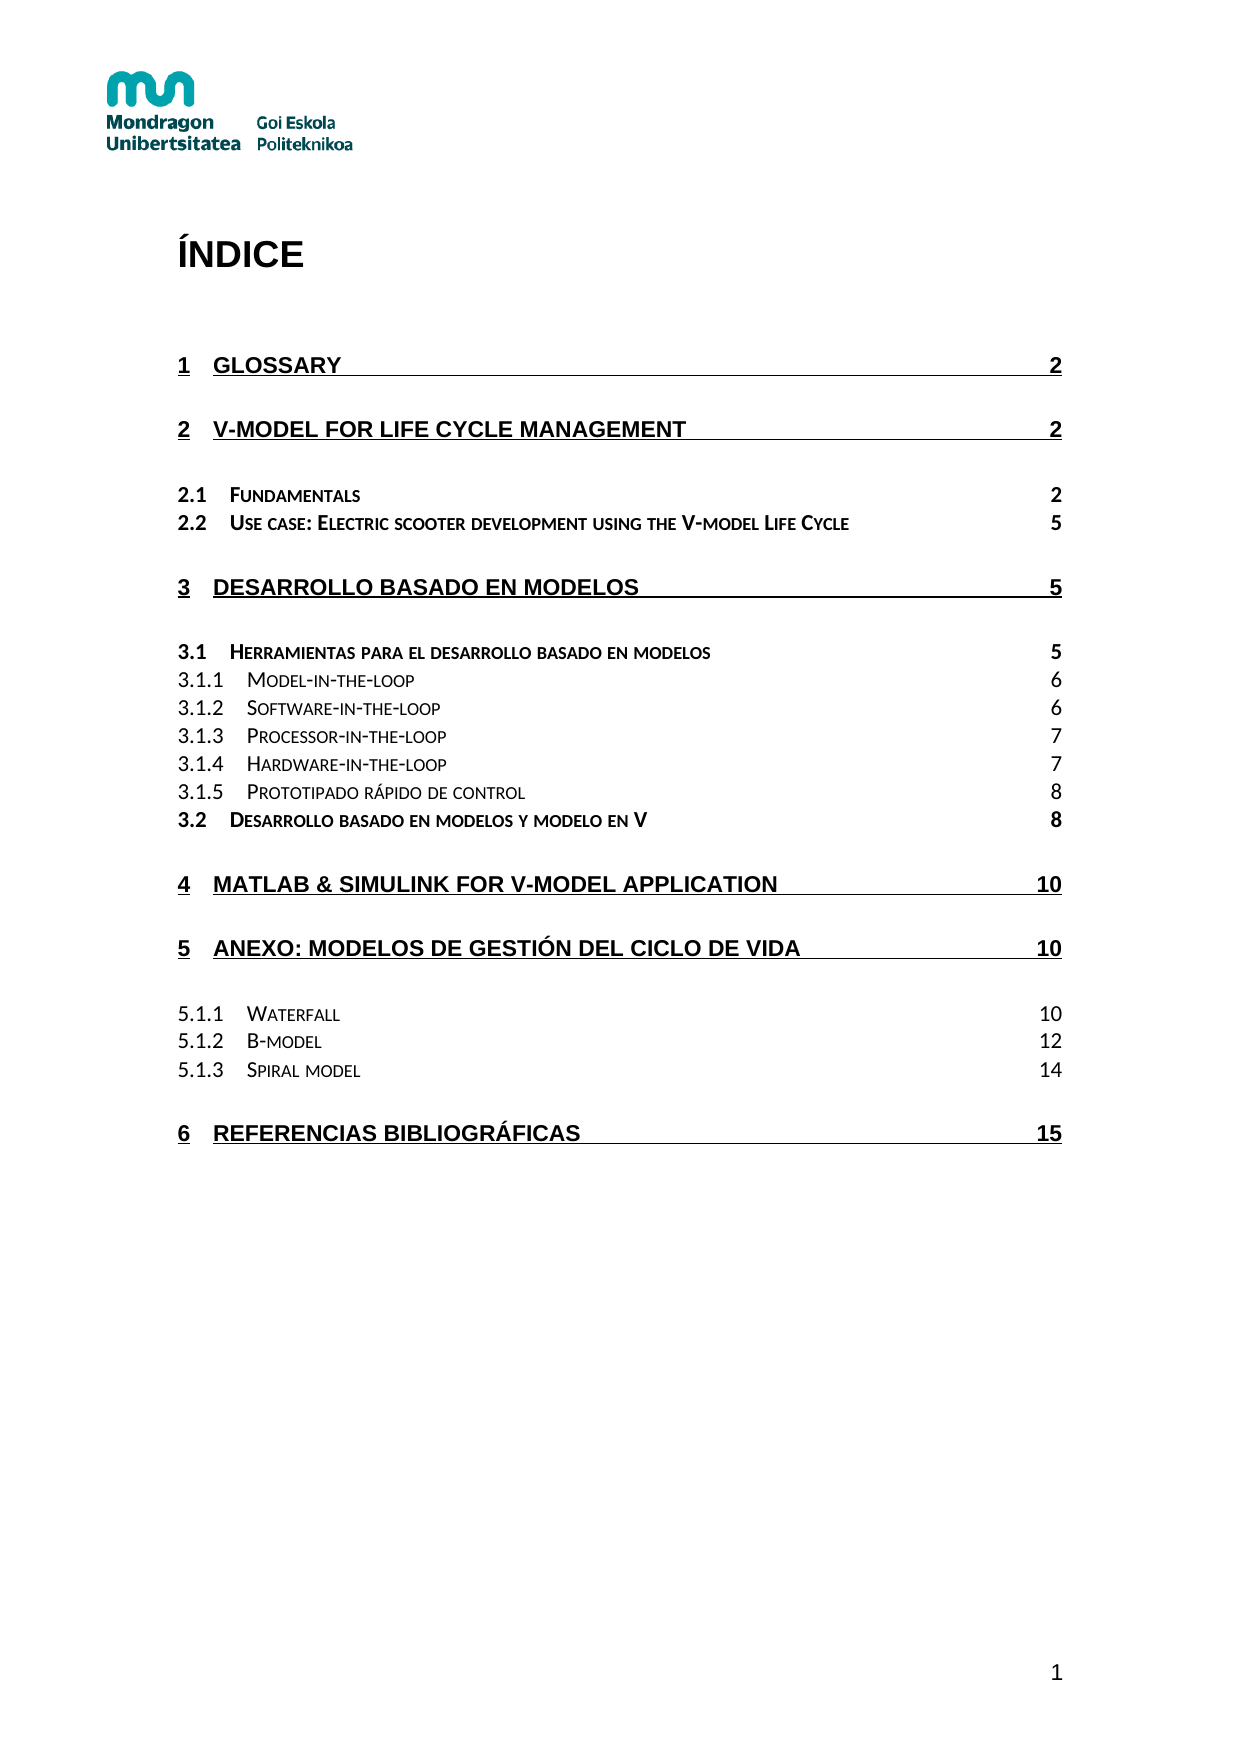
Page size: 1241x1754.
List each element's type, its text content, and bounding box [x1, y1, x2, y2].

text 5.1.1 Waterfall 10 [177, 999, 1063, 1027]
text 5.1.3 Spiral model 14 [177, 1055, 1063, 1083]
text 2 V-model for Life Cycle Management 2 [177, 416, 1063, 442]
text 6 Referencias bibliográficas 15 [177, 1120, 1063, 1147]
text 1 Glossary 2 [177, 352, 1063, 378]
text 4 MATLAB & Simulink for V-model application 10 [177, 871, 1063, 897]
text 3.1.3 Processor-in-the-loop 7 [177, 721, 1063, 749]
text 3.2 Desarrollo basado en modelos y modelo en V 8 [177, 805, 1063, 833]
text 3 Desarrollo basado en modelos 5 [177, 573, 1063, 600]
text 3.1.1 Model-in-the-loop 6 [177, 665, 1063, 693]
text 3.1.5 Prototipado rápido de control 8 [177, 777, 1063, 805]
text 5.1.2 B-model 12 [177, 1027, 1063, 1055]
text 5 Anexo: Modelos de gestión del Ciclo de Vida 10 [177, 935, 1063, 961]
text 3.1 Herramientas para el desarrollo basado en modelos 5 [177, 637, 1063, 665]
text 2.1 Fundamentals 2 [177, 480, 1063, 508]
picture [76, 42, 382, 182]
text 2.2 Use case: Electric scooter development using the V-model Life Cycle 5 [177, 508, 1063, 536]
text ÍNDICE [177, 233, 1063, 276]
text 3.1.2 Software-in-the-loop 6 [177, 693, 1063, 721]
text 3.1.4 Hardware-in-the-loop 7 [177, 749, 1063, 777]
